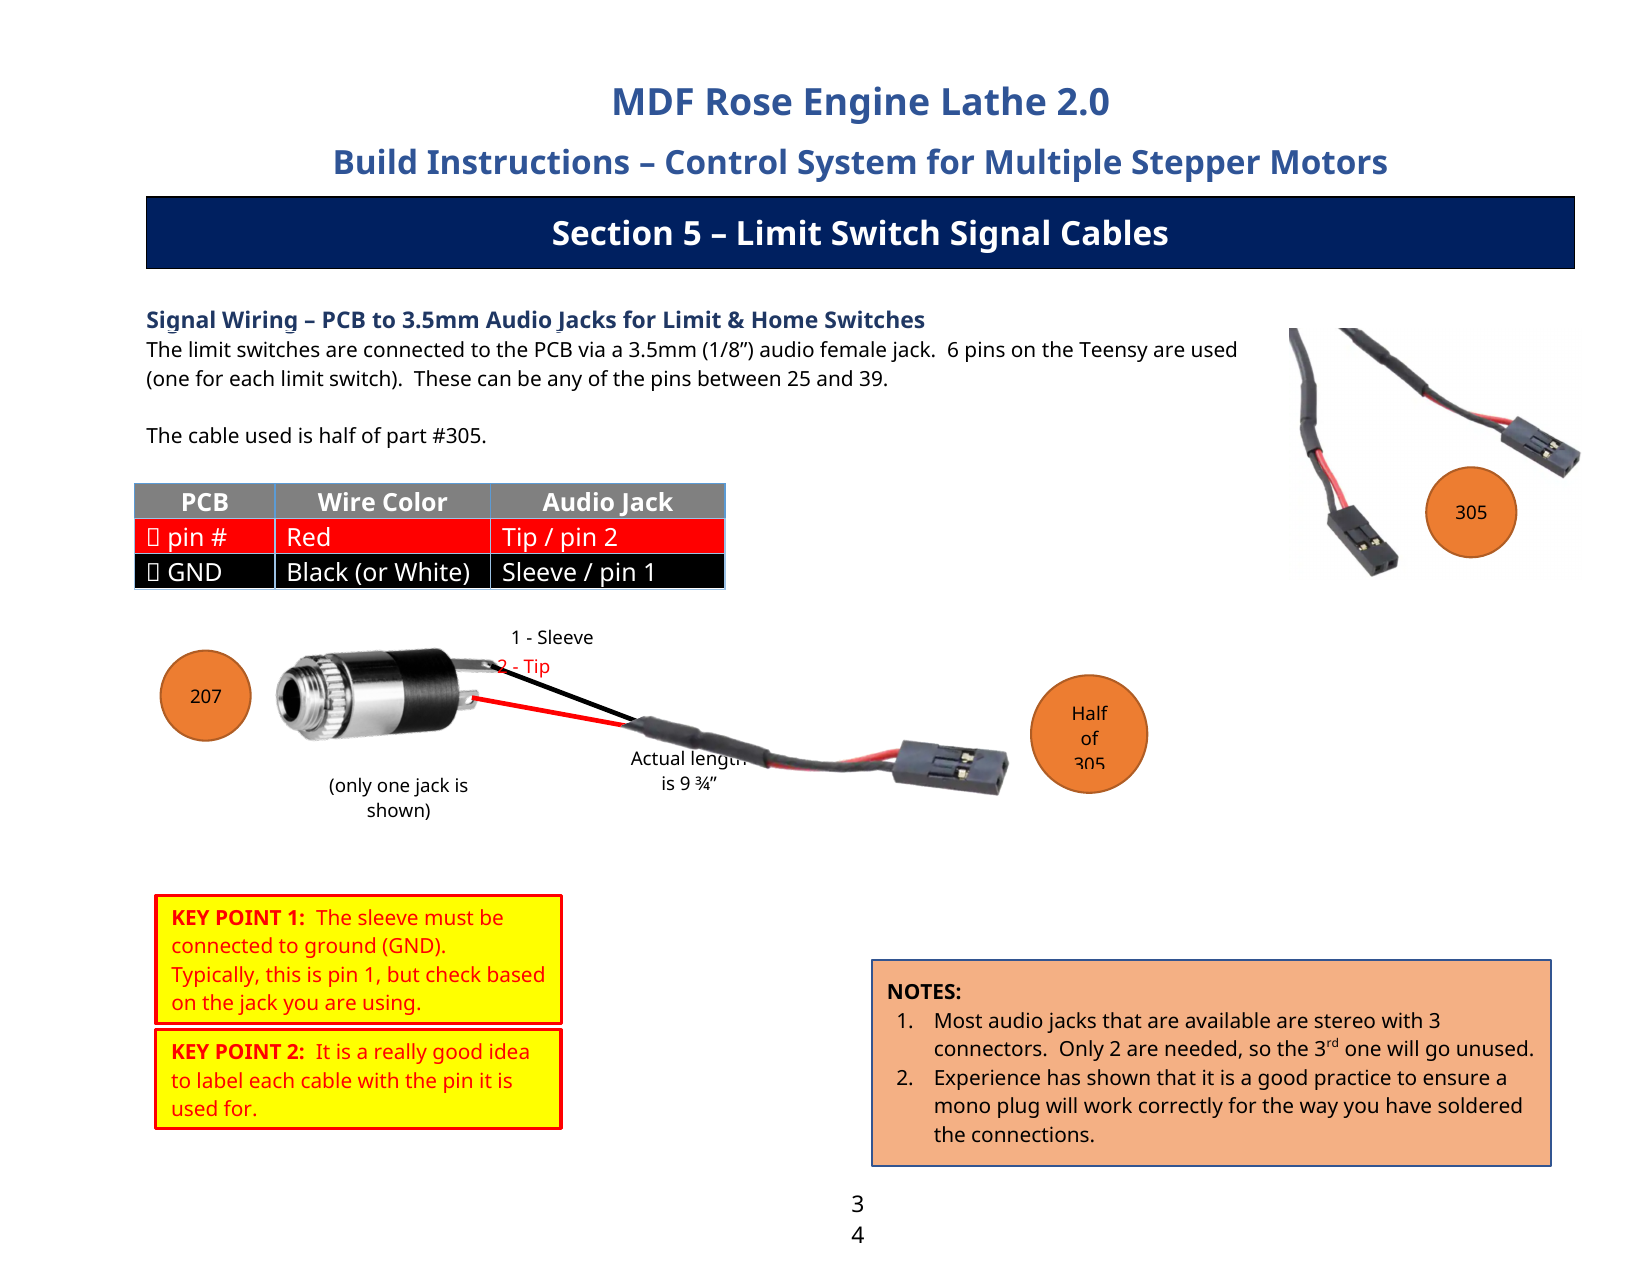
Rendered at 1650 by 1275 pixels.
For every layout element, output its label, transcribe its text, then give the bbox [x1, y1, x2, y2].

picture [269, 623, 505, 769]
subtitle Signal Wiring – PCB to 3.5mm Audio Jacks for Limit & Home Switches [146, 304, 1575, 336]
table_cell Black (or White) [276, 554, 490, 588]
table_cell Tip / pin 2 [491, 519, 724, 553]
table_header Audio Jack [491, 484, 724, 518]
table_header PCB [135, 484, 274, 518]
picture [1289, 328, 1582, 580]
table_header Section 5 – Limit Switch Signal Cables [147, 198, 1574, 268]
text The limit switches are connected to the PCB via a 3.5mm (1/8”) audio female jack. 6 pins on the Teensy are used (one for each limit switch). These can be any of the pins between 25 and 39. [146, 336, 1289, 392]
table_cell Sleeve / pin 1 [491, 554, 724, 588]
table_cell  pin # [135, 519, 274, 553]
table_cell  GND [135, 554, 274, 588]
table_cell Red [276, 519, 490, 553]
table_header Wire Color [276, 484, 490, 518]
text The cable used is half of part #305. [146, 421, 1289, 449]
